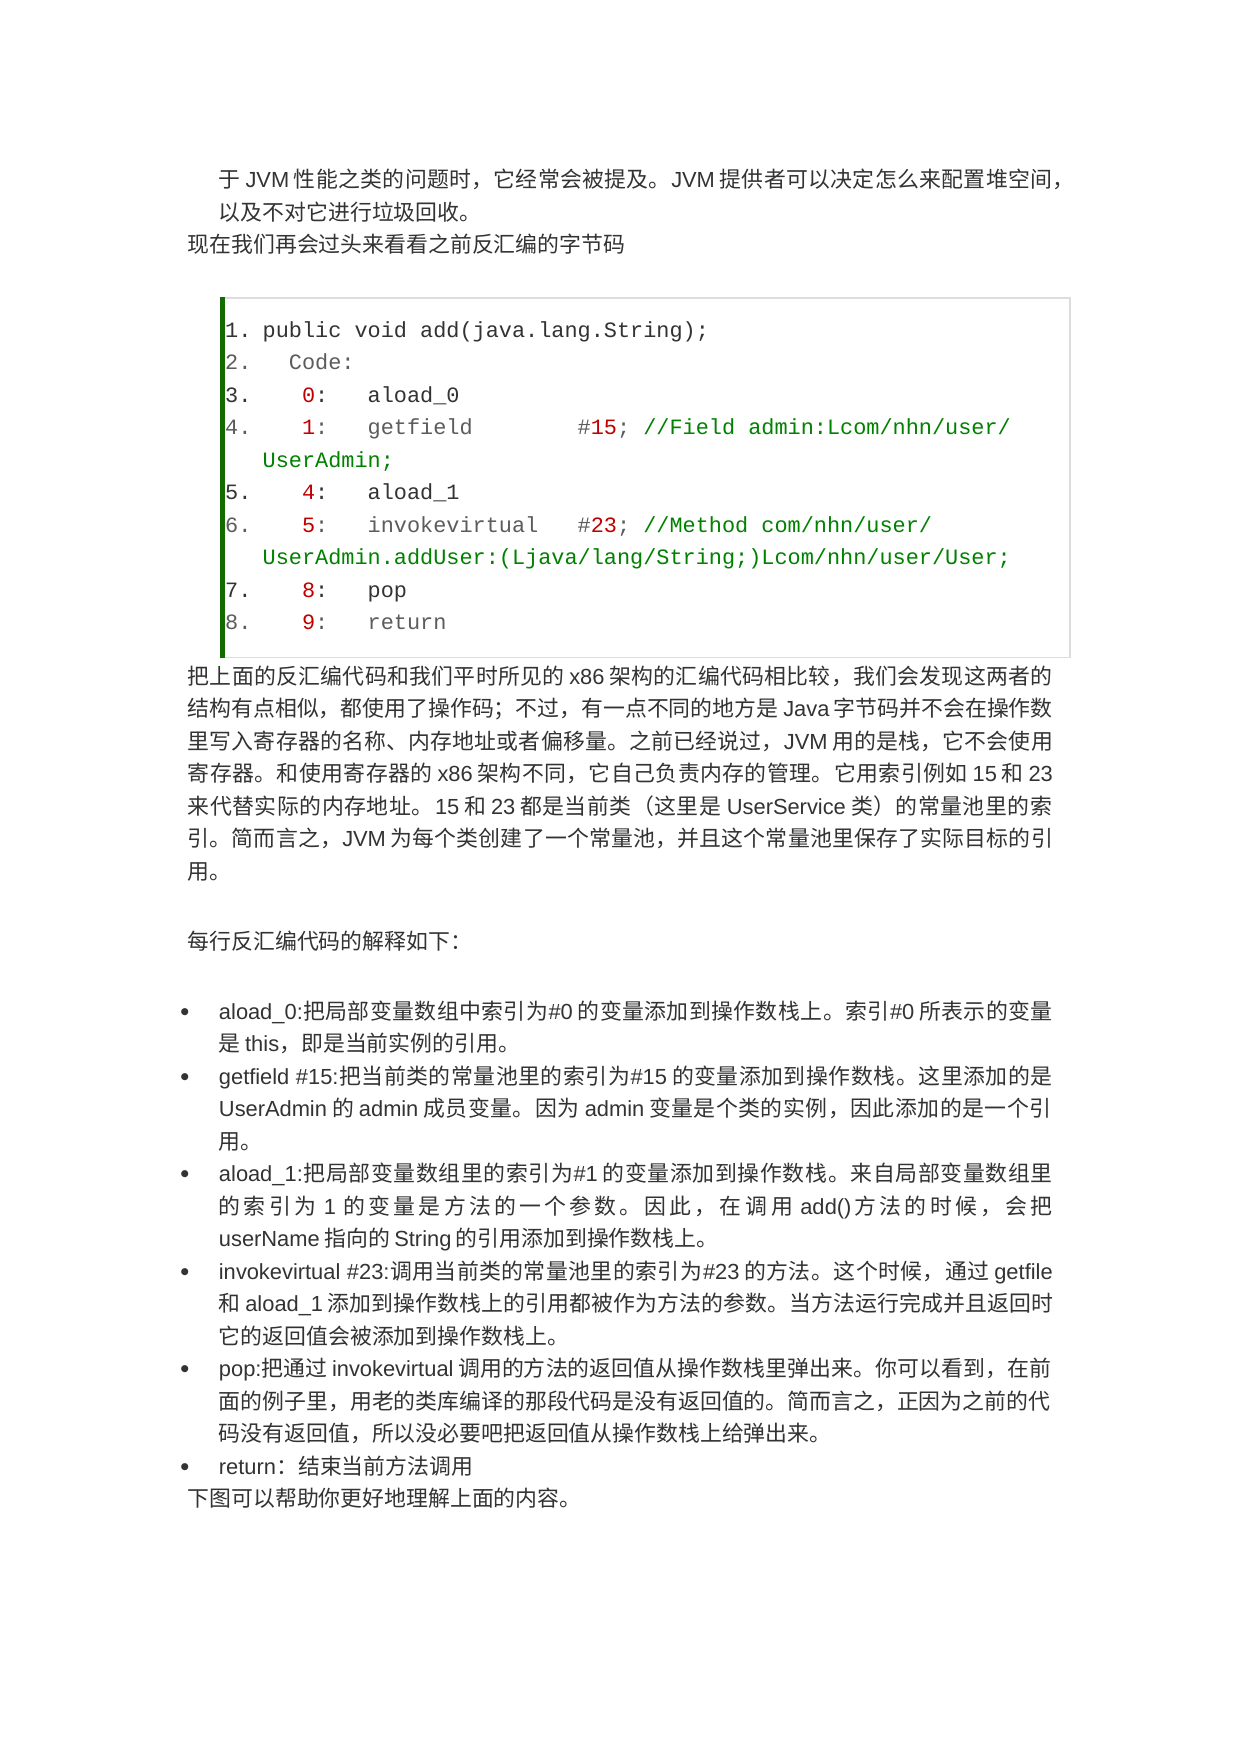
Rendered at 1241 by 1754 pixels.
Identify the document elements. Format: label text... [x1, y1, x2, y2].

text 下图可以帮助你更好地理解上面的内容。 [187, 1481, 1053, 1513]
text 现在我们再会过头来看看之前反汇编的字节码 [187, 227, 1053, 259]
text 把上面的反汇编代码和我们平时所见的x86架构的汇编代码相比较，我们会发现这两者的结构有点相似，都使用了操作码；不过，有一点不同的地方是Java字节码并不会在操作数里写入寄存器的名称、内存地址或者偏移量。之前已经说过，JVM用的是栈，它不会使用寄存器。和使用寄存器的x86架构不同，它自己负责内存的管理。它用索引例如15和23来代替实际的内存地址。15和23都是当前类（这里是UserService类）的常量池里的索引。简而言之，JVM为每个类创建了一个常量池，并且这个常量池里保存了实际目标的引用。 [187, 658, 1053, 886]
list aload_1:把局部变量数组里的索引为#1的变量添加到操作数栈。来自局部变量数组里的索引为1的变量是方法的一个参数。因此，在调用add()方法的时候，会把userName指向的String的引用添加到操作数栈上。 [181, 1156, 1053, 1253]
list 9: return [225, 589, 1069, 657]
list 5: invokevirtual #23; //Method com/nhn/user/UserAdmin.addUser:(Ljava/lang/String;)Lcom/nhn/user/User; [225, 492, 1069, 557]
list invokevirtual #23:调用当前类的常量池里的索引为#23的方法。这个时候，通过getfile和aload_1添加到操作数栈上的引用都被作为方法的参数。当方法运行完成并且返回时，它的返回值会被添加到操作数栈上。 [181, 1253, 1053, 1351]
list public void add(java.lang.String); [225, 299, 1069, 329]
list getfield #15:把当前类的常量池里的索引为#15的变量添加到操作数栈。这里添加的是UserAdmin的admin成员变量。因为admin变量是个类的实例，因此添加的是一个引用。 [181, 1058, 1053, 1156]
list 4: aload_1 [225, 459, 1069, 492]
list aload_0:把局部变量数组中索引为#0的变量添加到操作数栈上。索引#0所表示的变量是this，即是当前实例的引用。 [181, 993, 1053, 1058]
list return：结束当前方法调用 [181, 1448, 1053, 1481]
list 1: getfield #15; //Field admin:Lcom/nhn/user/UserAdmin; [225, 394, 1069, 459]
list 0: aload_0 [225, 362, 1069, 394]
text 每行反汇编代码的解释如下： [187, 923, 1053, 956]
list Code: [225, 329, 1069, 362]
list pop:把通过invokevirtual调用的方法的返回值从操作数栈里弹出来。你可以看到，在前面的例子里，用老的类库编译的那段代码是没有返回值的。简而言之，正因为之前的代码没有返回值，所以没必要吧把返回值从操作数栈上给弹出来。 [181, 1351, 1053, 1448]
list 8: pop [225, 557, 1069, 589]
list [181, 162, 1053, 227]
